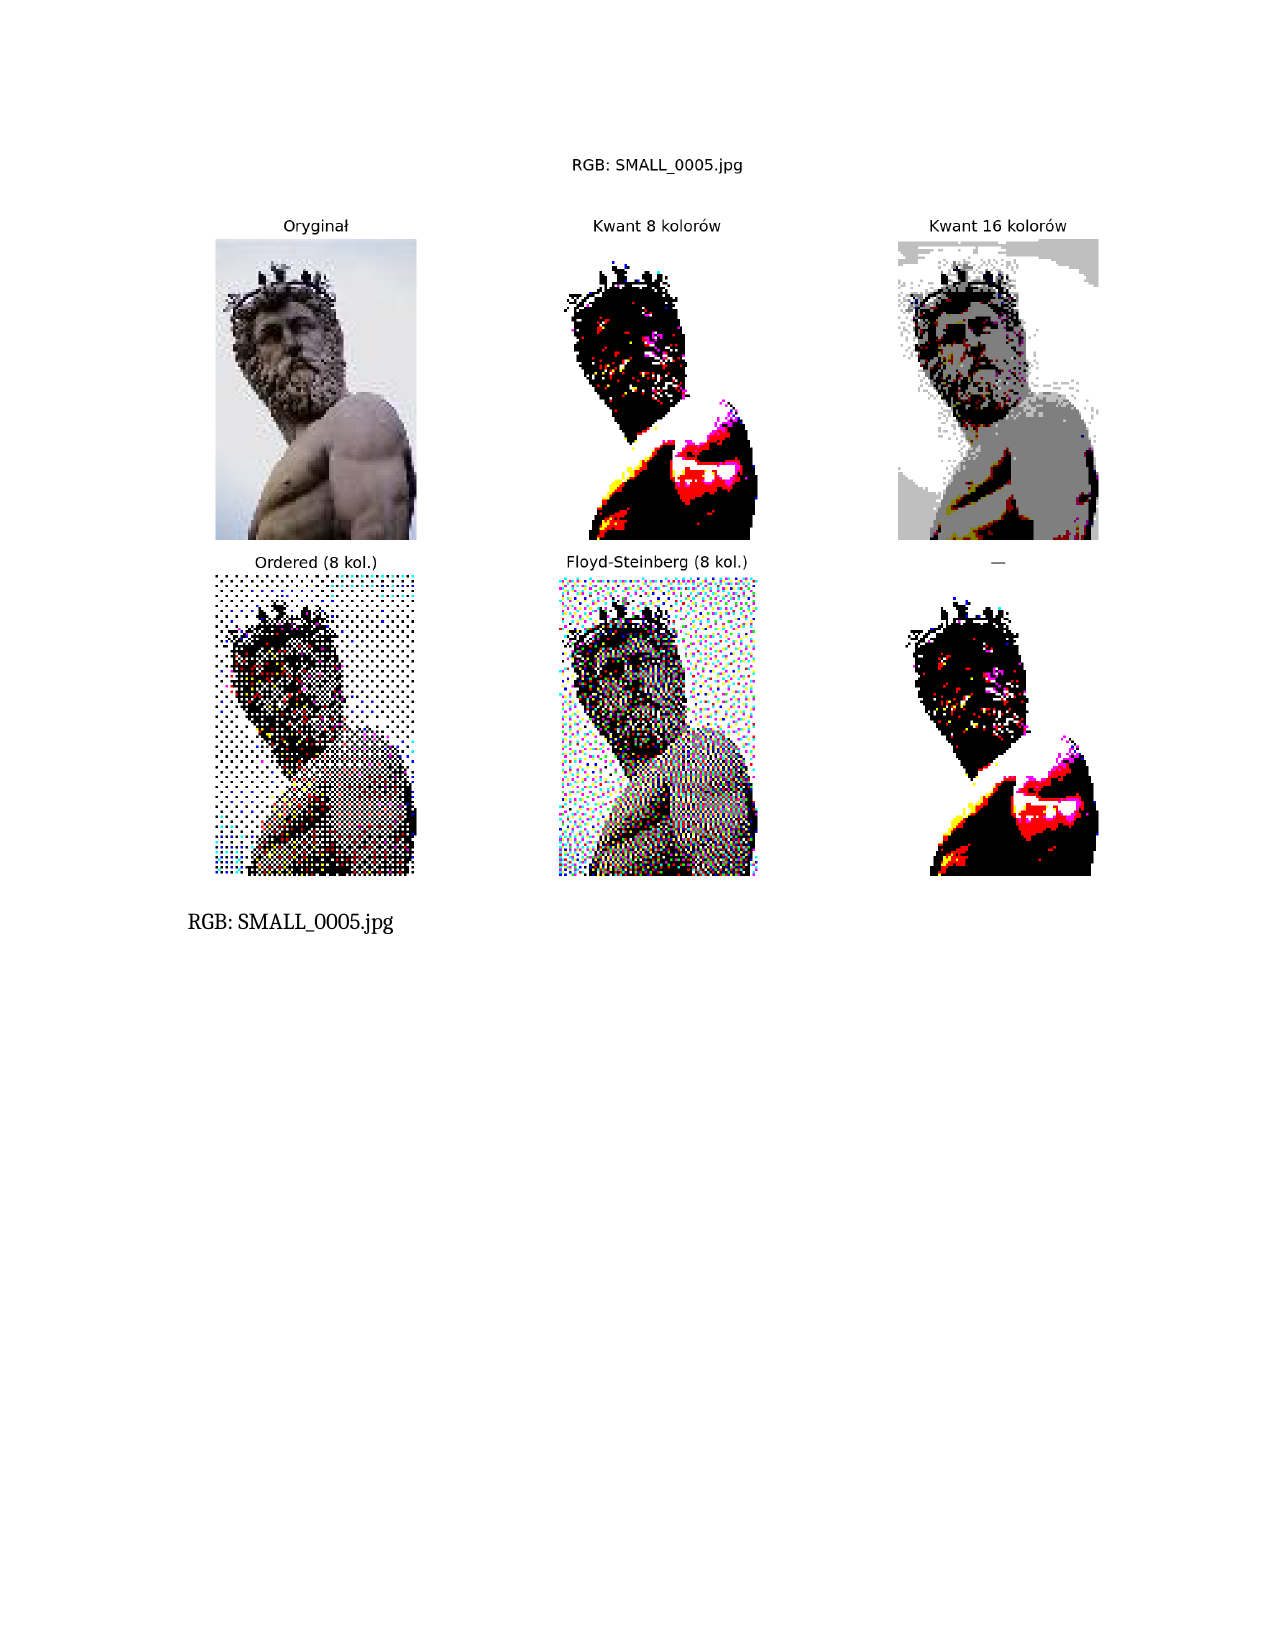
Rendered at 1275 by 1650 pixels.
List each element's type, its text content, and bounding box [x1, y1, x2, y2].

picture [206, 150, 1107, 885]
text RGB: SMALL_0005.jpg [187, 909, 1087, 935]
